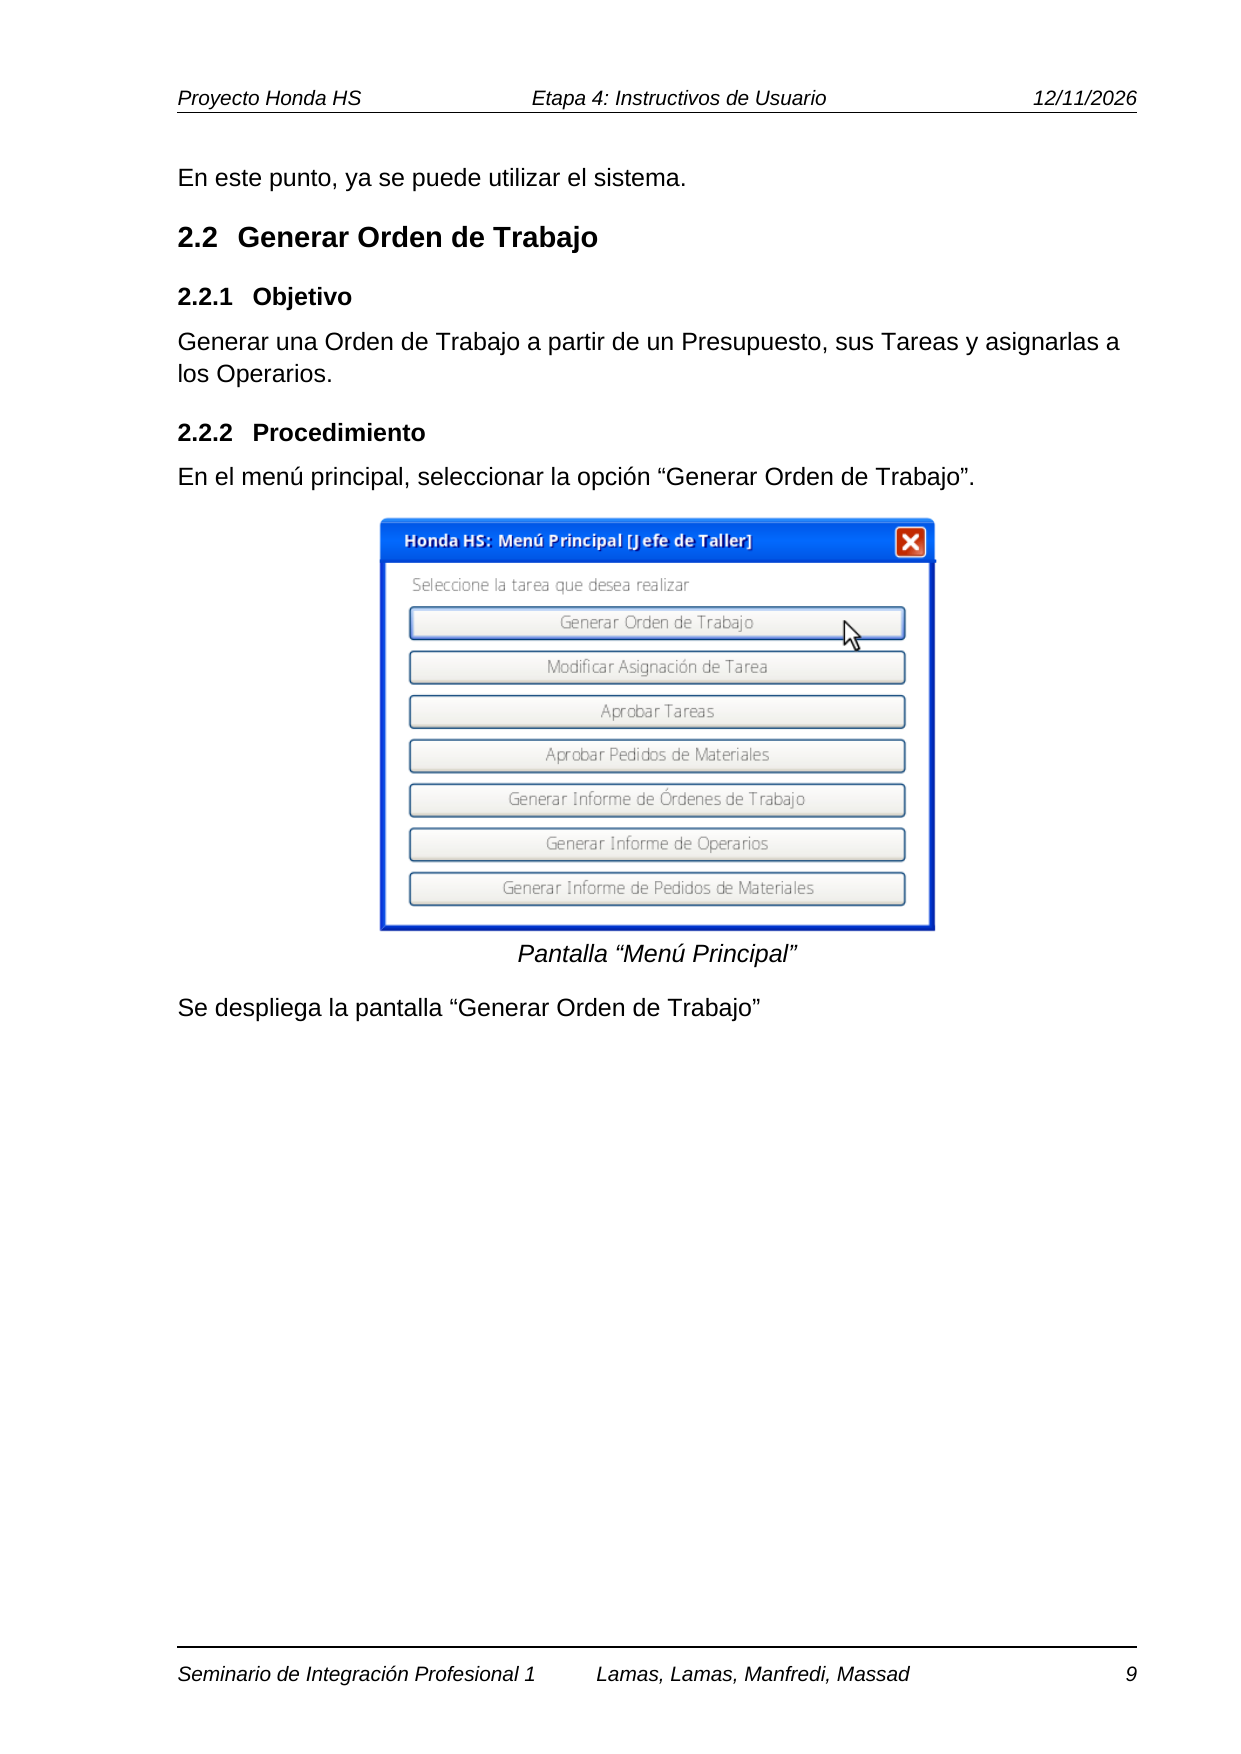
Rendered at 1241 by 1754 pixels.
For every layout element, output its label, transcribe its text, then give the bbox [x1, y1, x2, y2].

subtitle Objetivo [177, 282, 1137, 311]
text En este punto, ya se puede utilizar el sistema. [177, 162, 1137, 191]
text En el menú principal, seleccionar la opción “Generar Orden de Trabajo”. [177, 462, 1137, 490]
subtitle Procedimiento [177, 417, 1137, 446]
text Generar una Orden de Trabajo a partir de un Presupuesto, sus Tareas y asignarlas a los Operarios. [177, 326, 1137, 388]
text Se despliega la pantalla “Generar Orden de Trabajo” [177, 993, 1137, 1022]
text Pantalla “Menú Principal” [177, 939, 1137, 968]
subtitle Generar Orden de Trabajo [177, 221, 1137, 254]
